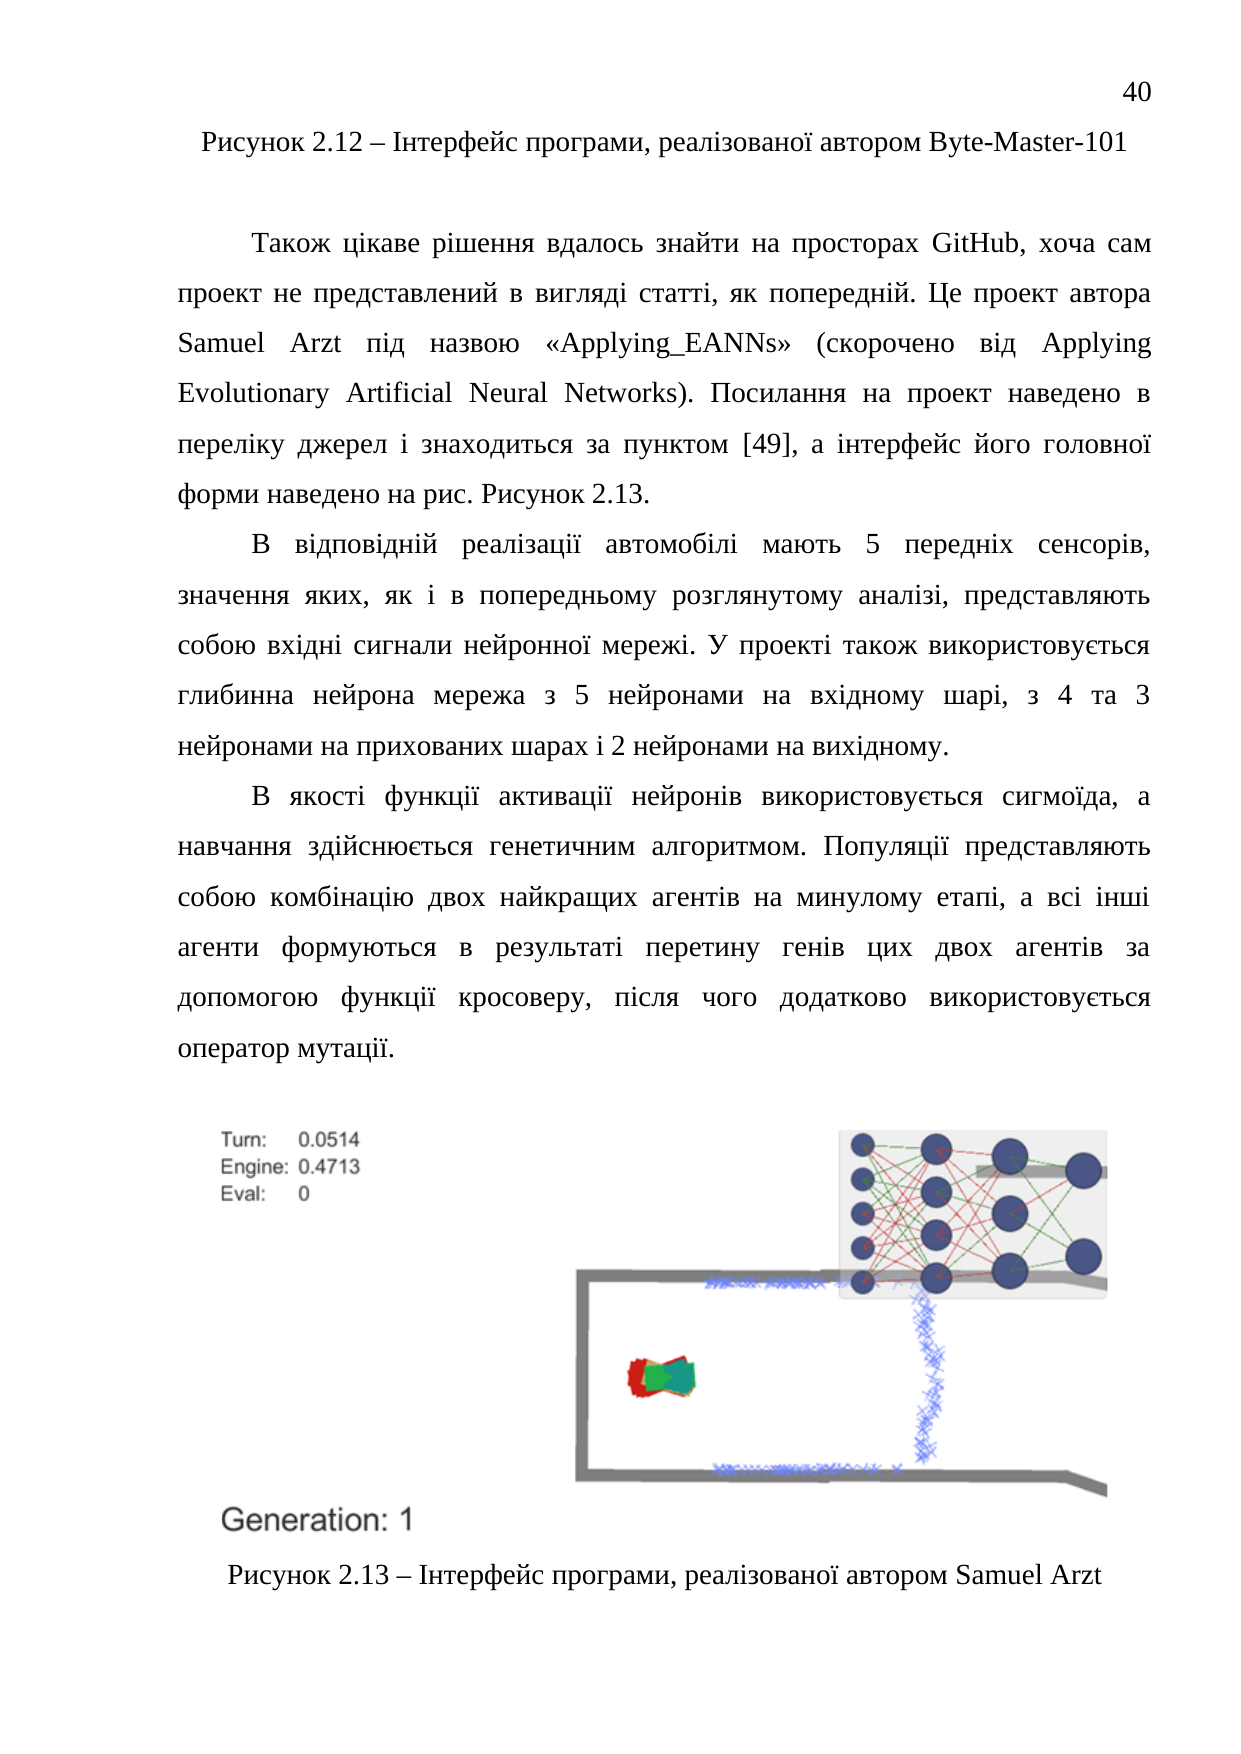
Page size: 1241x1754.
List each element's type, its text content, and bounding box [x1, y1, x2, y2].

text В відповідній реалізації автомобілі мають 5 передніх сенсорів, значення яких, як і в попередньому розглянутому аналізі, представляють собою вхідні сигнали нейронної мережі. У проекті також використовується глибинна нейрона мережа з 5 нейронами на вхідному шарі, з 4 та 3 нейронами на прихованих шарах і 2 нейронами на вихідному. [177, 527, 1152, 761]
picture [221, 1130, 1108, 1541]
text В якості функції активації нейронів використовується сигмоїда, а навчання здійснюється генетичним алгоритмом. Популяції представляють собою комбінацію двох найкращих агентів на минулому етапі, а всі інші агенти формуються в результаті перетину генів цих двох агентів за допомогою функції кросоверу, після чого додатково використовується оператор мутації. [177, 778, 1152, 1063]
